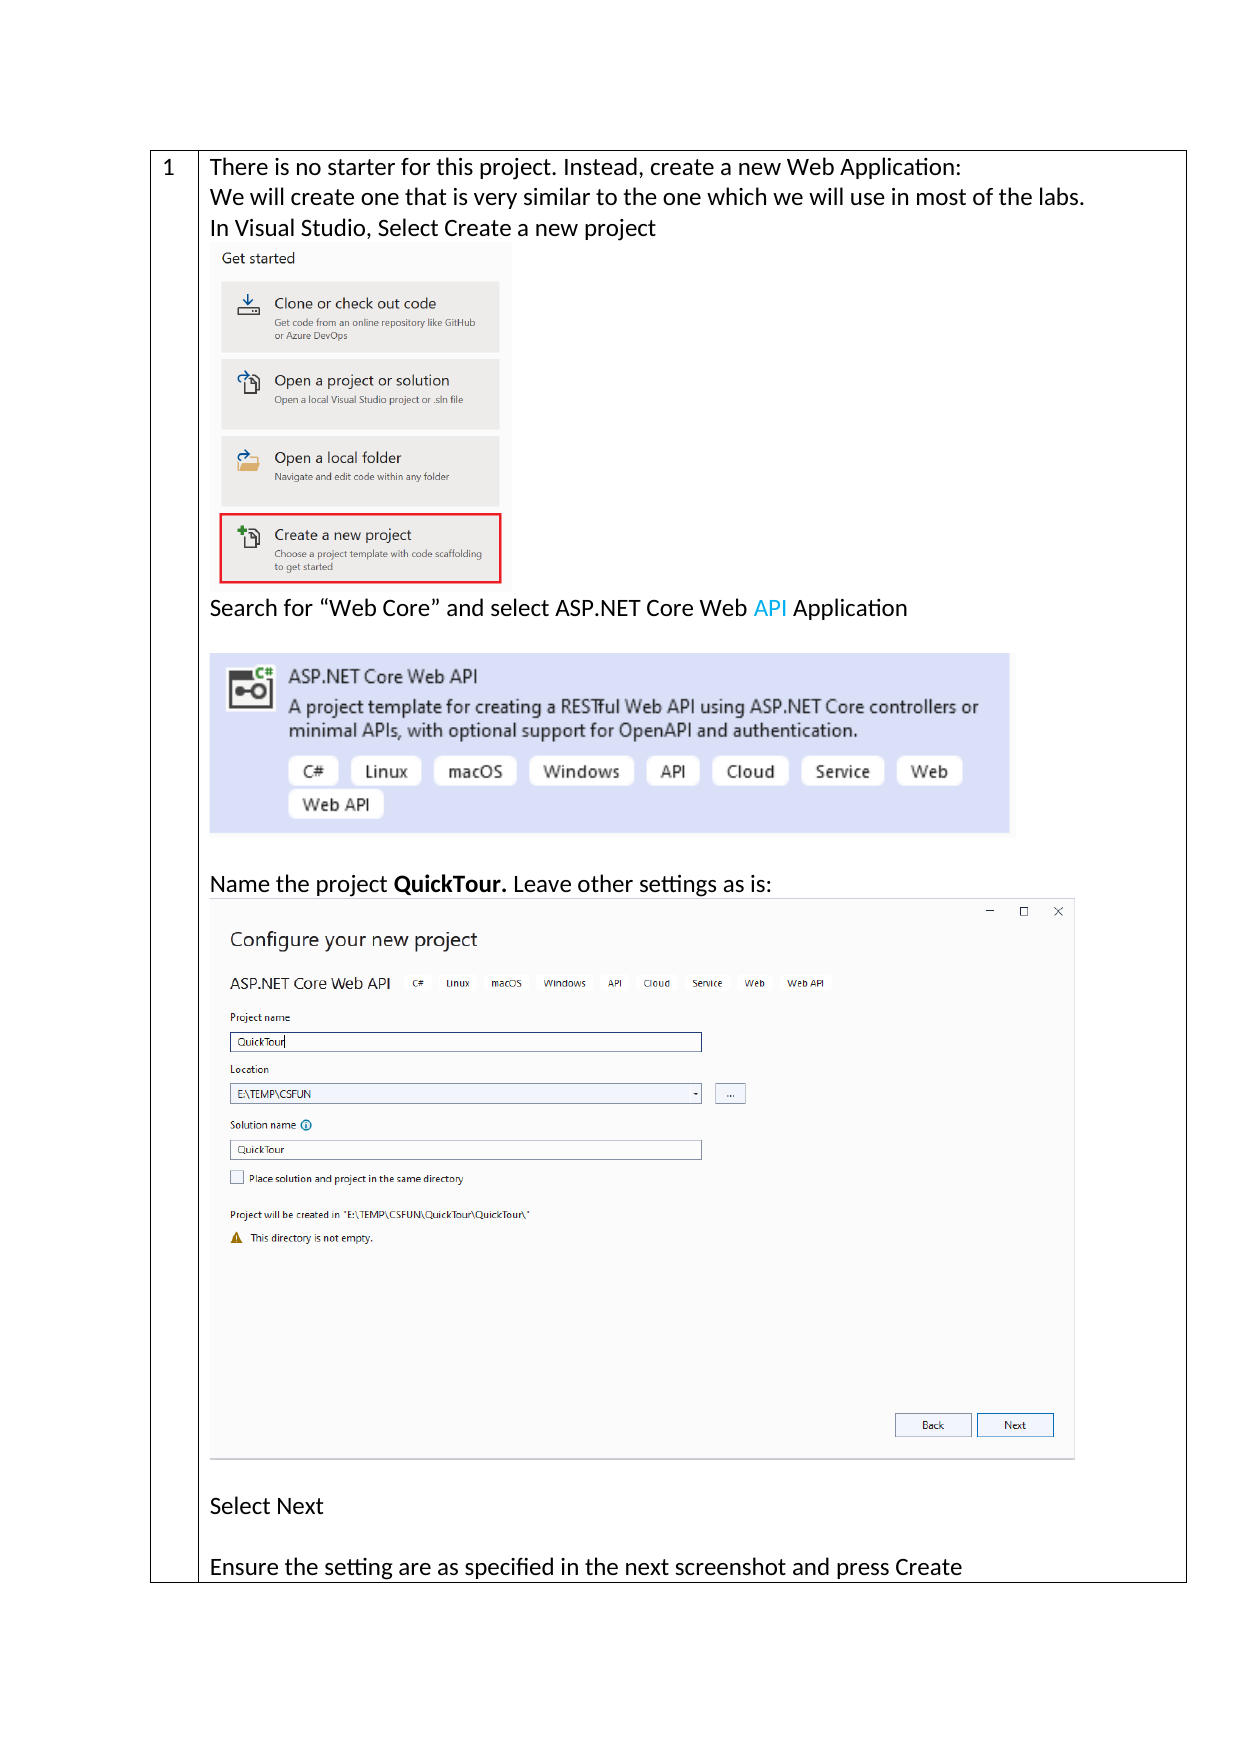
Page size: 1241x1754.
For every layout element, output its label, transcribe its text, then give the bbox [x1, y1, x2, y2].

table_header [199, 151, 1186, 1582]
picture [209, 242, 512, 592]
picture [209, 653, 1016, 838]
table_header 1 [151, 151, 198, 1582]
picture [209, 898, 1075, 1460]
